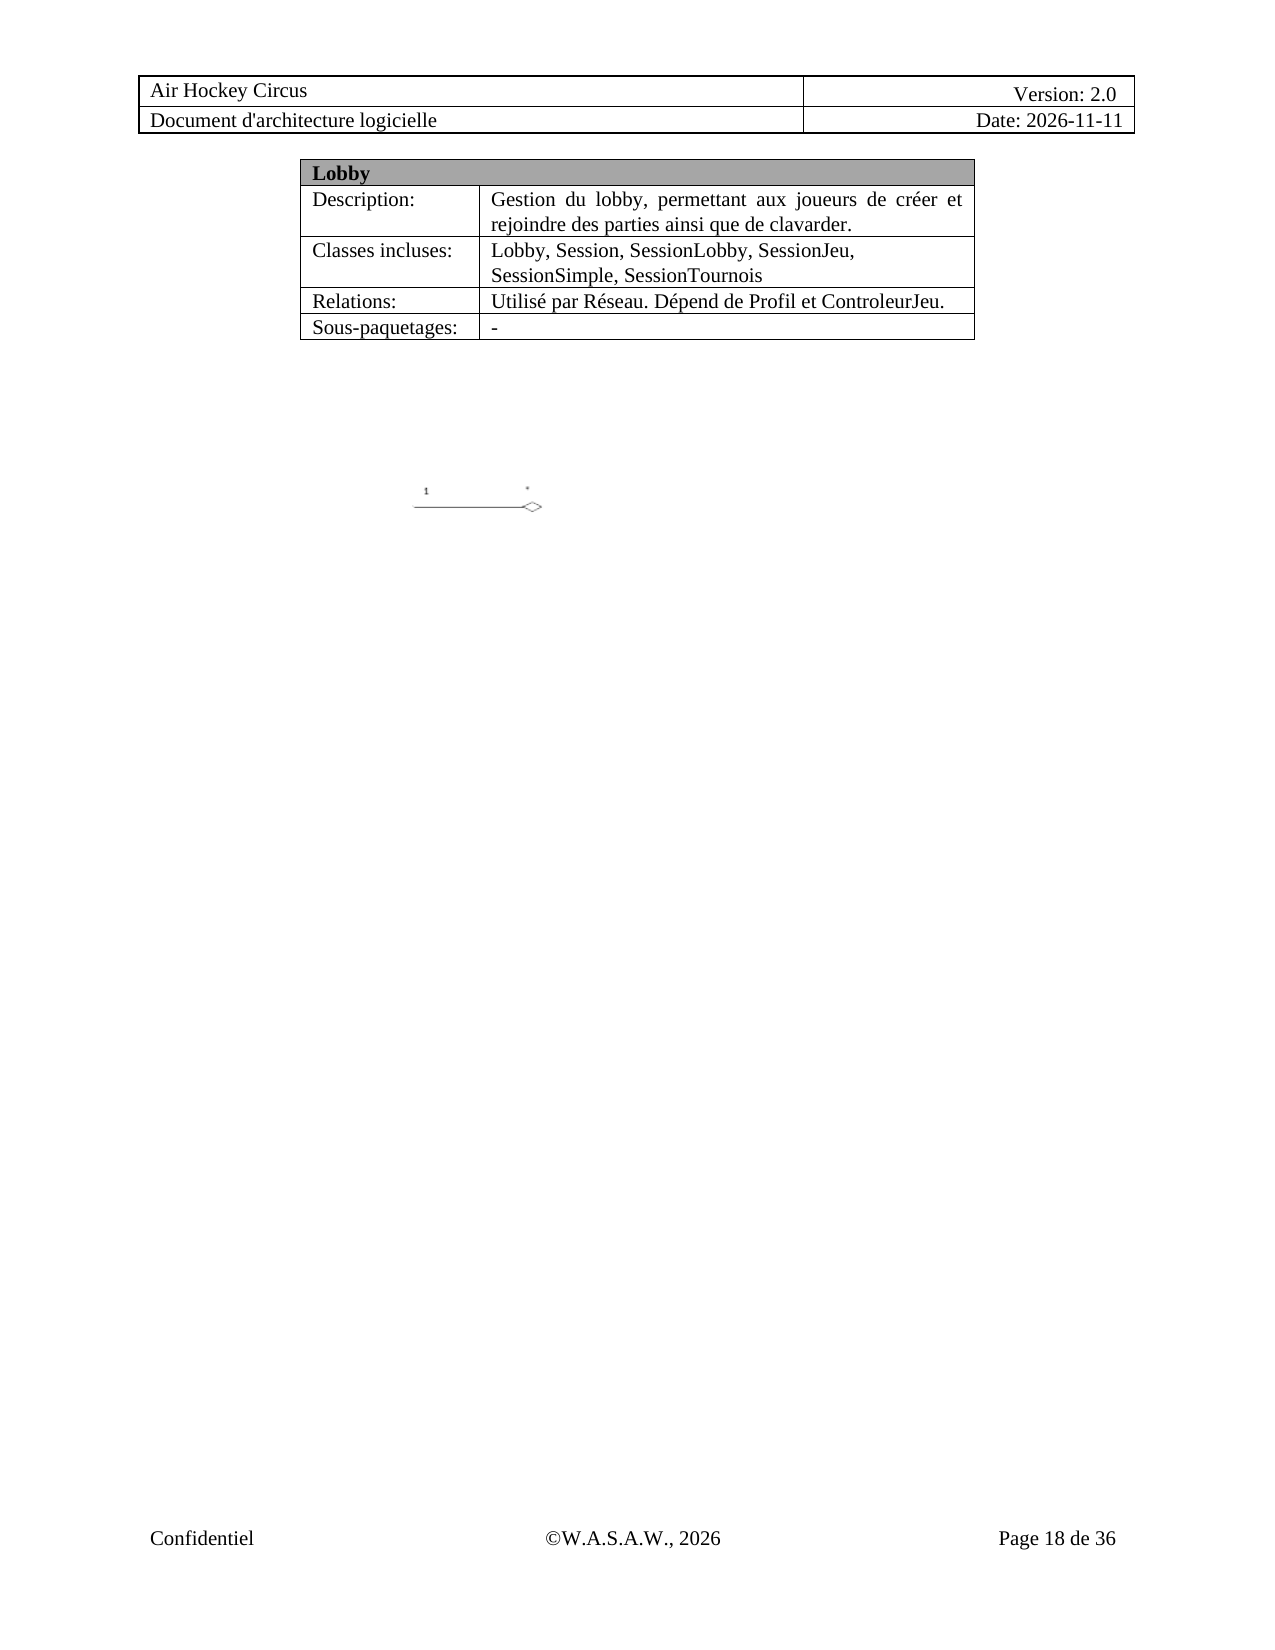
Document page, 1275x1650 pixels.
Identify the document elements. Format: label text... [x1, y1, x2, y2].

table_cell Relations: [301, 288, 479, 313]
table_header Lobby [301, 160, 974, 185]
table_cell Sous-paquetages: [301, 314, 479, 339]
table_cell Description: [301, 186, 479, 236]
table_cell - [480, 314, 974, 339]
table_cell Utilisé par Réseau. Dépend de Profil et ControleurJeu. [480, 288, 974, 313]
table_cell Gestion du lobby, permettant aux joueurs de créer et rejoindre des parties ainsi que de clavarder. [480, 186, 974, 236]
table_cell Lobby, Session, SessionLobby, SessionJeu, SessionSimple, SessionTournois [480, 237, 974, 287]
table_cell Classes incluses: [301, 237, 479, 287]
